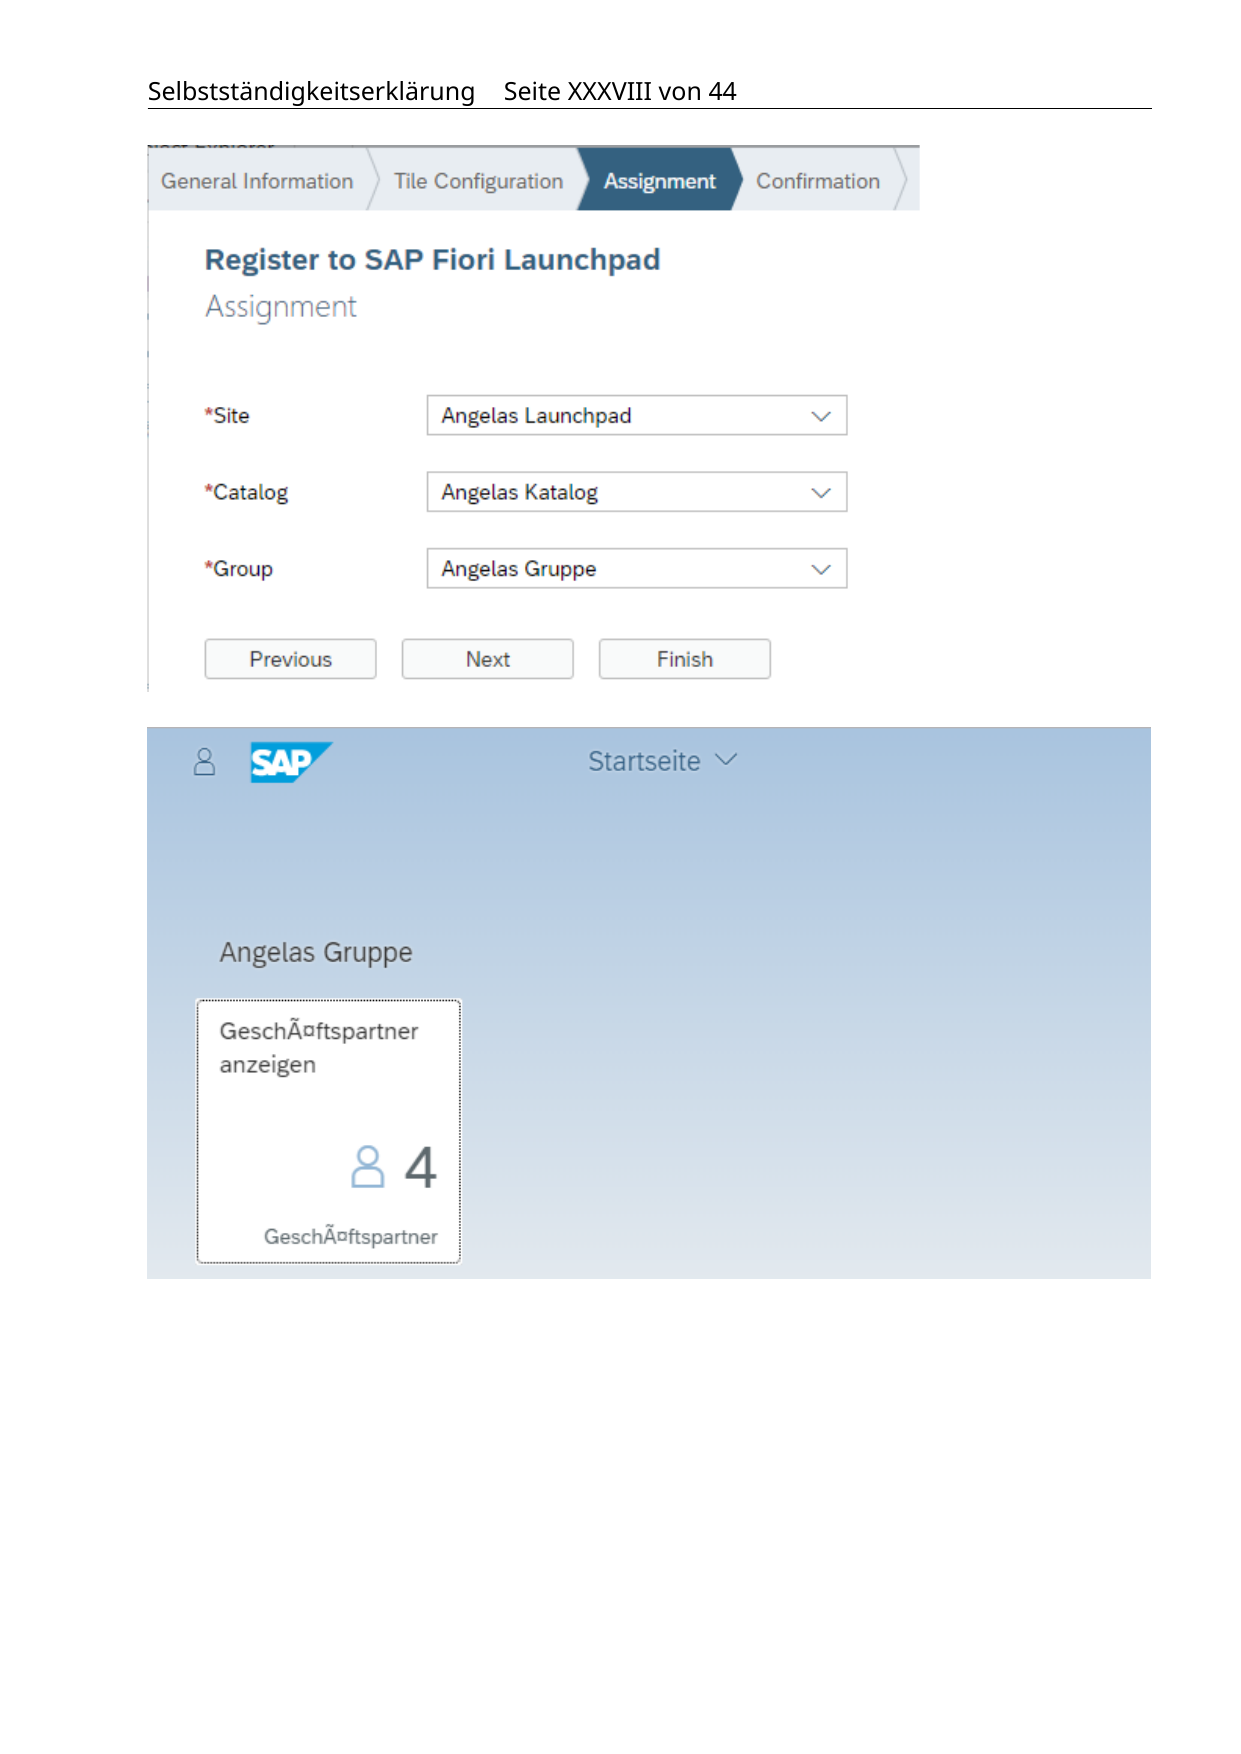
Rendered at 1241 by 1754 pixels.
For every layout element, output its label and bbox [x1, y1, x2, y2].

picture [147, 145, 920, 692]
picture [147, 727, 1151, 1279]
